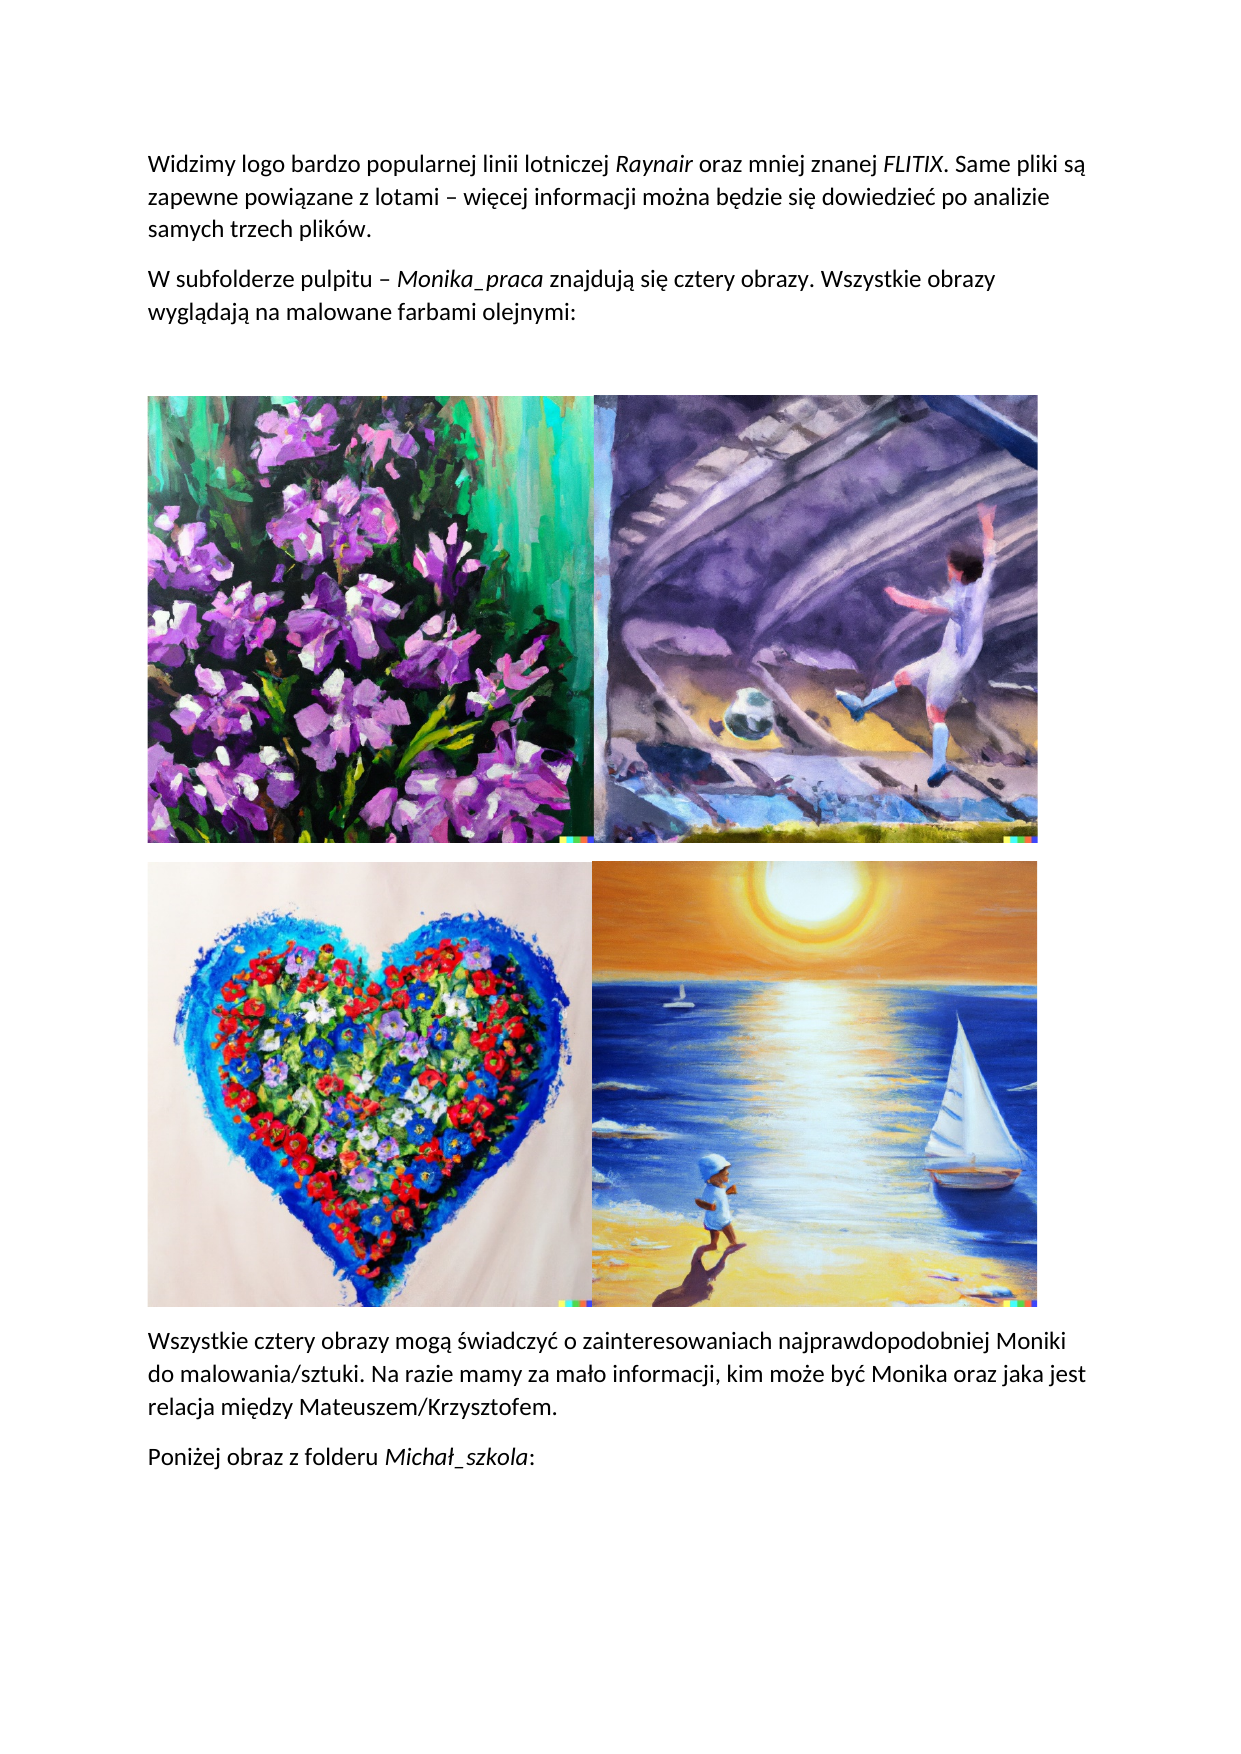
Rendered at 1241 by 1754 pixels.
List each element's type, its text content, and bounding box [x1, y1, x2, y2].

text Widzimy logo bardzo popularnej linii lotniczej Raynair oraz mniej znanej FLITIX. Same pliki są zapewne powiązane z lotami – więcej informacji można będzie się dowiedzieć po analizie samych trzech plików. [148, 148, 1092, 244]
text W subfolderze pulpitu – Monika_praca znajdują się cztery obrazy. Wszystkie obrazy wyglądają na malowane farbami olejnymi: [148, 263, 1092, 327]
text Wszystkie cztery obrazy mogą świadczyć o zainteresowaniach najprawdopodobniej Moniki do malowania/sztuki. Na razie mamy za mało informacji, kim może być Monika oraz jaka jest relacja między Mateuszem/Krzysztofem. [148, 1325, 1092, 1422]
picture [147, 861, 1038, 1307]
text Poniżej obraz z folderu Michał_szkola: [148, 1441, 1092, 1471]
picture [147, 395, 1038, 843]
